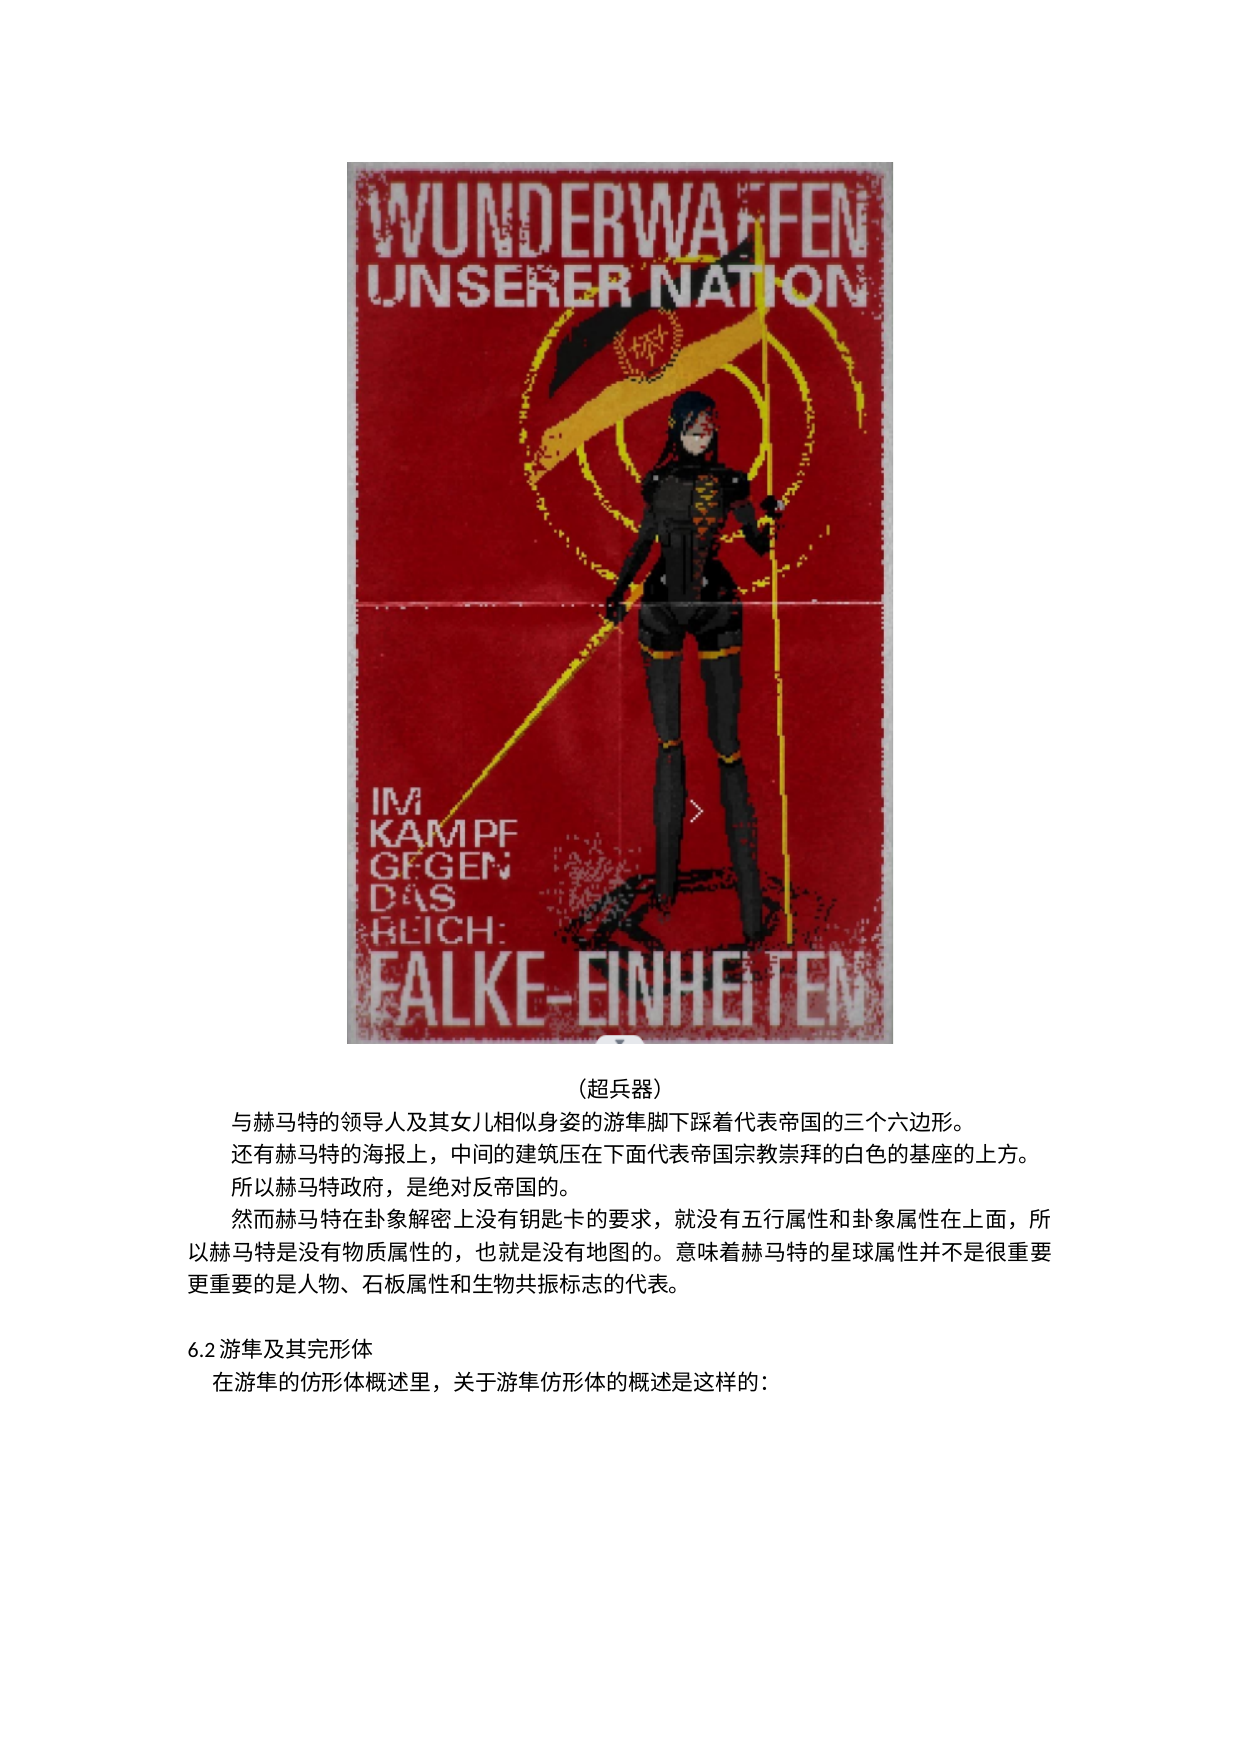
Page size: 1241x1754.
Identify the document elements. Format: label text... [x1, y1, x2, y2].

text 在游隼的仿形体概述里，关于游隼仿形体的概述是这样的： [187, 1364, 1053, 1397]
text 然而赫马特在卦象解密上没有钥匙卡的要求，就没有五行属性和卦象属性在上面，所以赫马特是没有物质属性的，也就是没有地图的。意味着赫马特的星球属性并不是很重要，更重要的是人物、石板属性和生物共振标志的代表。 [187, 1202, 1053, 1299]
text 与赫马特的领导人及其女儿相似身姿的游隼脚下踩着代表帝国的三个六边形。 [187, 1104, 1053, 1137]
picture [347, 162, 894, 1044]
text 还有赫马特的海报上，中间的建筑压在下面代表帝国宗教崇拜的白色的基座的上方。 [187, 1137, 1053, 1169]
text （超兵器） [187, 1072, 1053, 1104]
text 6.2游隼及其完形体 [187, 1332, 1053, 1364]
text 所以赫马特政府，是绝对反帝国的。 [187, 1169, 1053, 1202]
